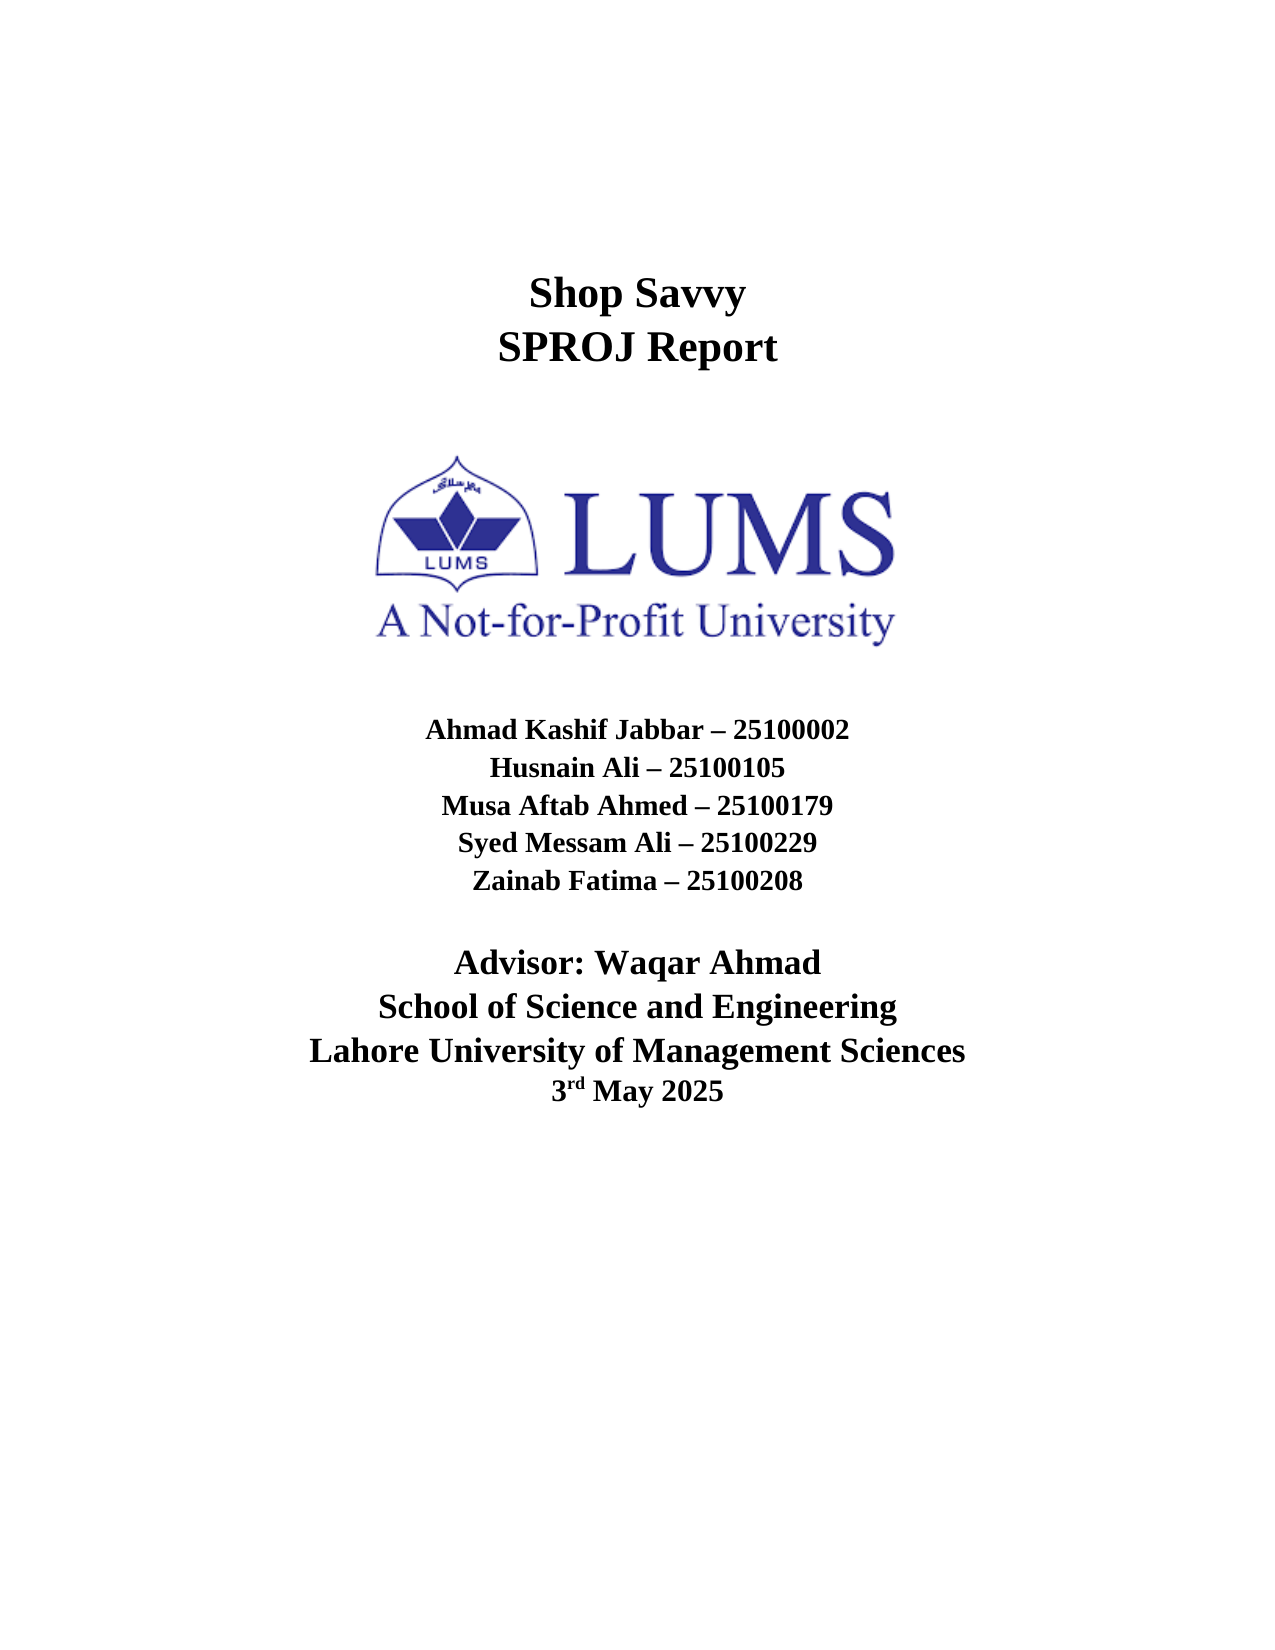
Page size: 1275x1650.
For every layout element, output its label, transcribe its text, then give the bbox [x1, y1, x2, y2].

text Advisor: Waqar Ahmad School of Science and Engineering Lahore University of Management Sciences 3rd May 2025 [150, 941, 1125, 1109]
subtitle Zainab Fatima – 25100208 [150, 863, 1125, 897]
text Shop Savvy [150, 266, 1125, 317]
subtitle Musa Aftab Ahmed – 25100179 [150, 788, 1125, 821]
subtitle Syed Messam Ali – 25100229 [150, 826, 1125, 859]
text SPROJ Report [150, 321, 1125, 371]
subtitle Husnain Ali – 25100105 [150, 750, 1125, 784]
subtitle Ahmad Kashif Jabbar – 25100002 [150, 712, 1125, 746]
picture [363, 437, 912, 662]
